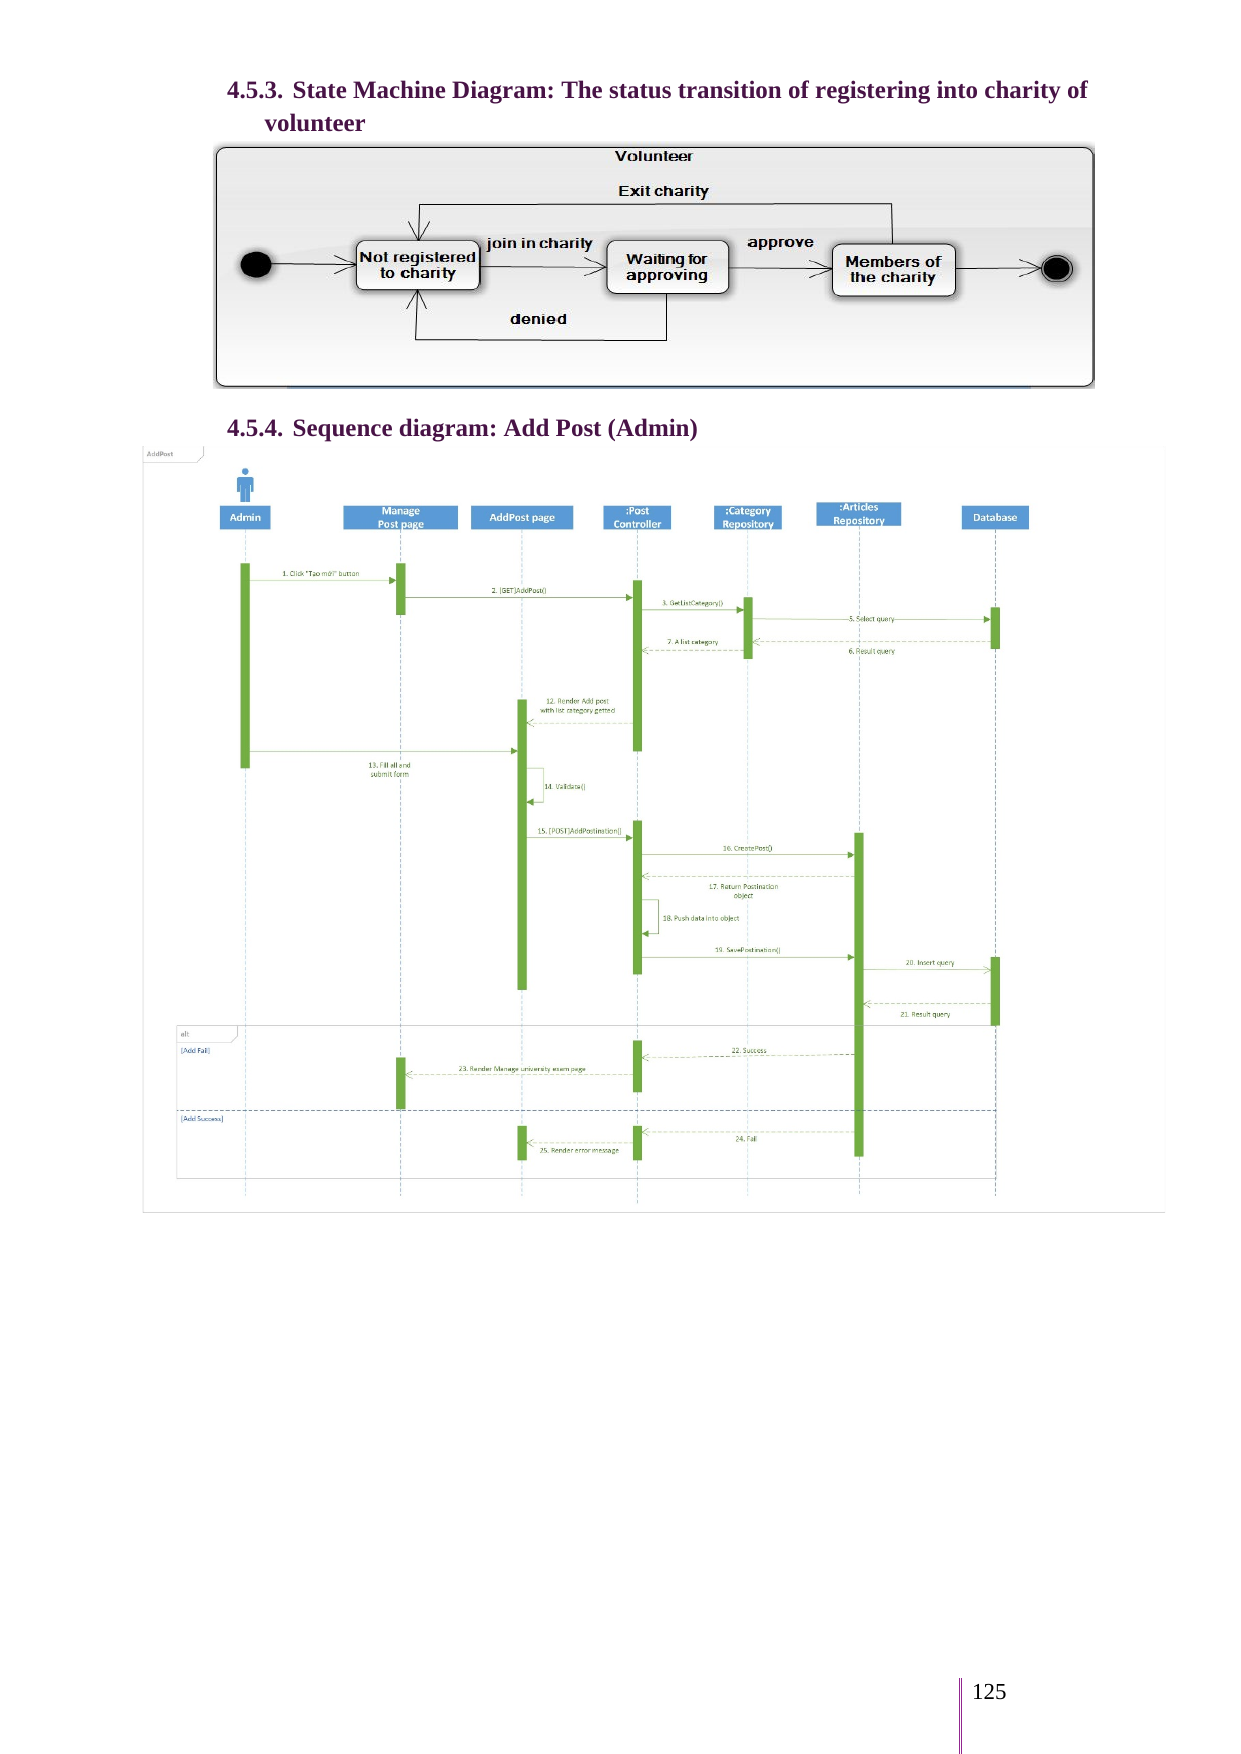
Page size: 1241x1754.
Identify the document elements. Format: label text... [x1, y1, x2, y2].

subtitle Sequence diagram: Add Post (Admin) [227, 413, 1165, 442]
subtitle State Machine Diagram: The status transition of registering into charity of volunteer [227, 75, 1165, 137]
picture [142, 446, 1166, 1213]
picture [212, 141, 1095, 389]
